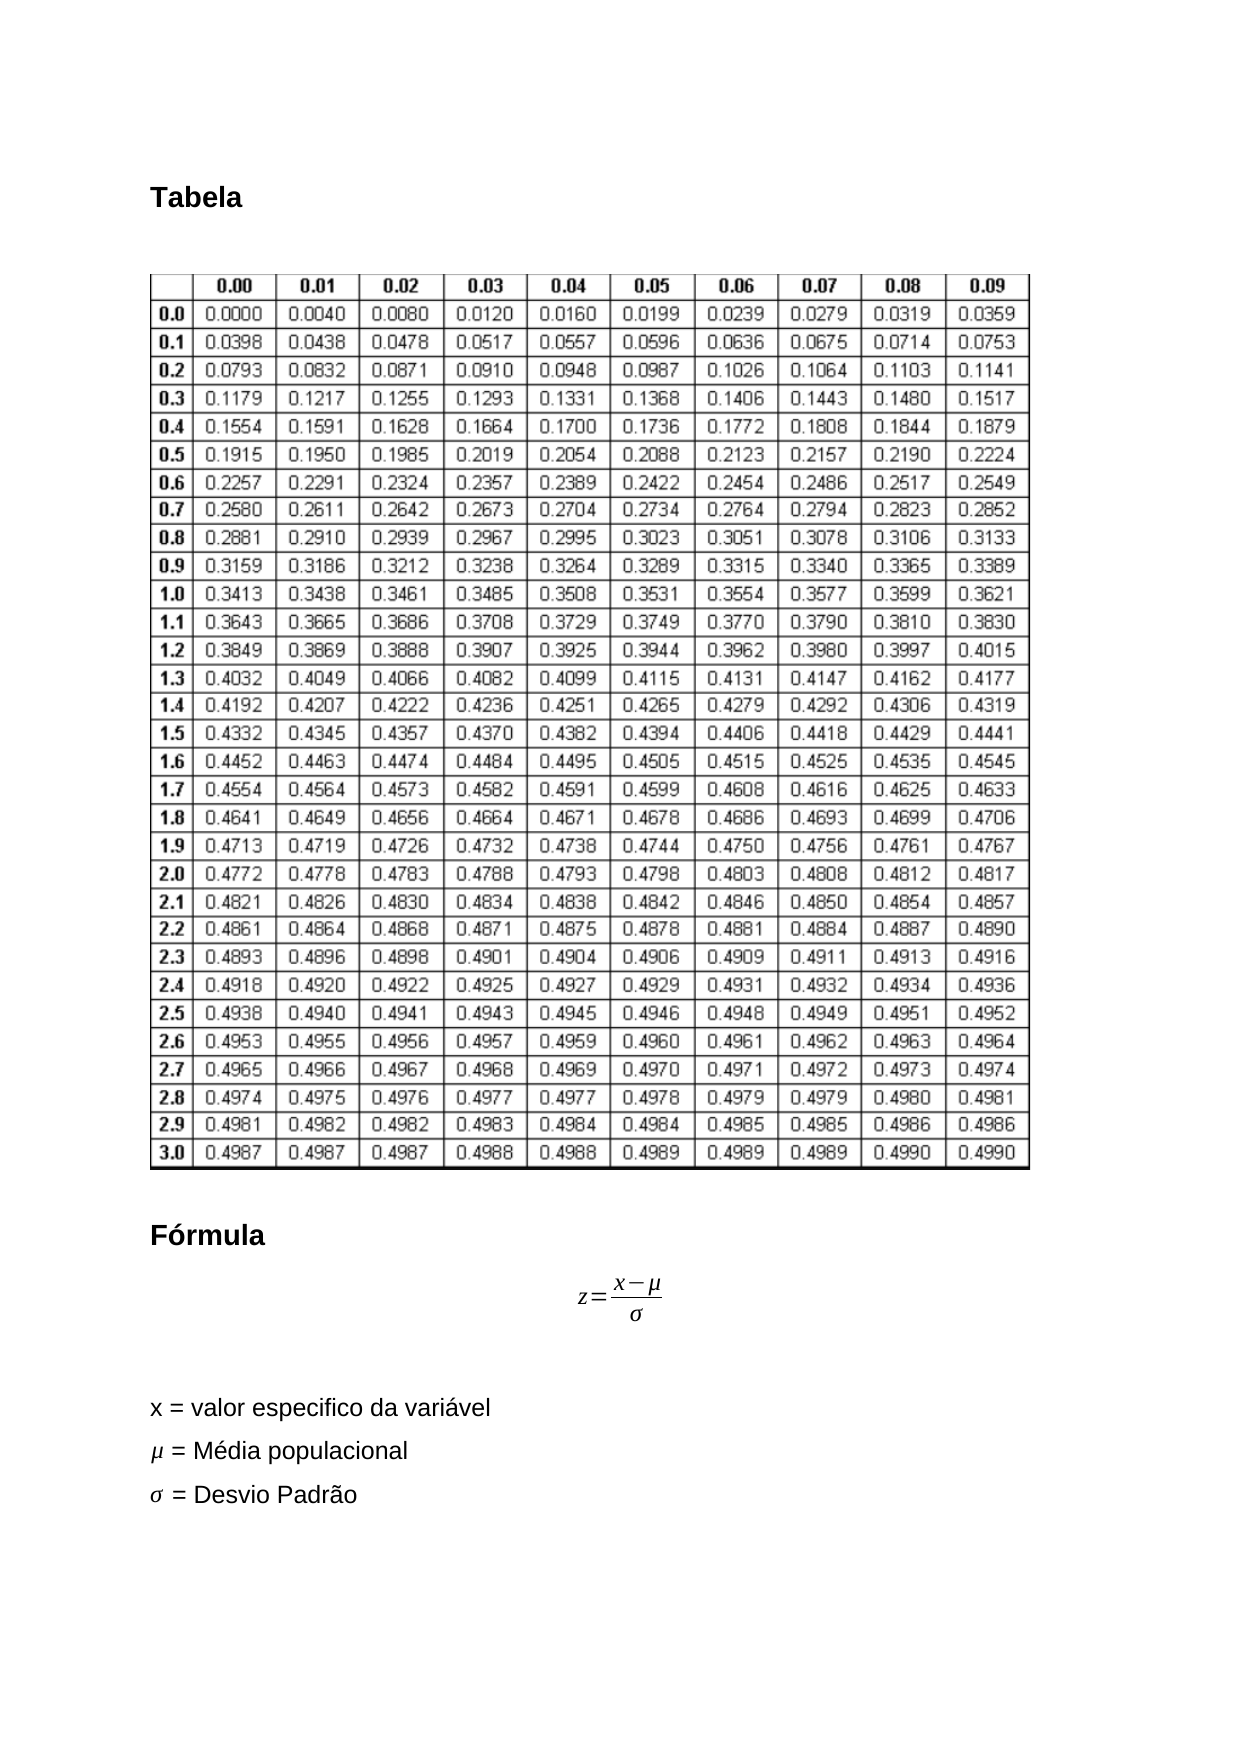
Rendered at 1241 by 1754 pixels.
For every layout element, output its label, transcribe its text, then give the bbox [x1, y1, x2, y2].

text Fórmula [150, 1218, 1090, 1252]
text = Desvio Padrão [150, 1479, 1090, 1508]
picture [150, 274, 1030, 1170]
text x = valor especifico da variável [150, 1393, 1090, 1422]
text Tabela [150, 180, 1090, 214]
text = Média populacional [150, 1436, 1090, 1465]
